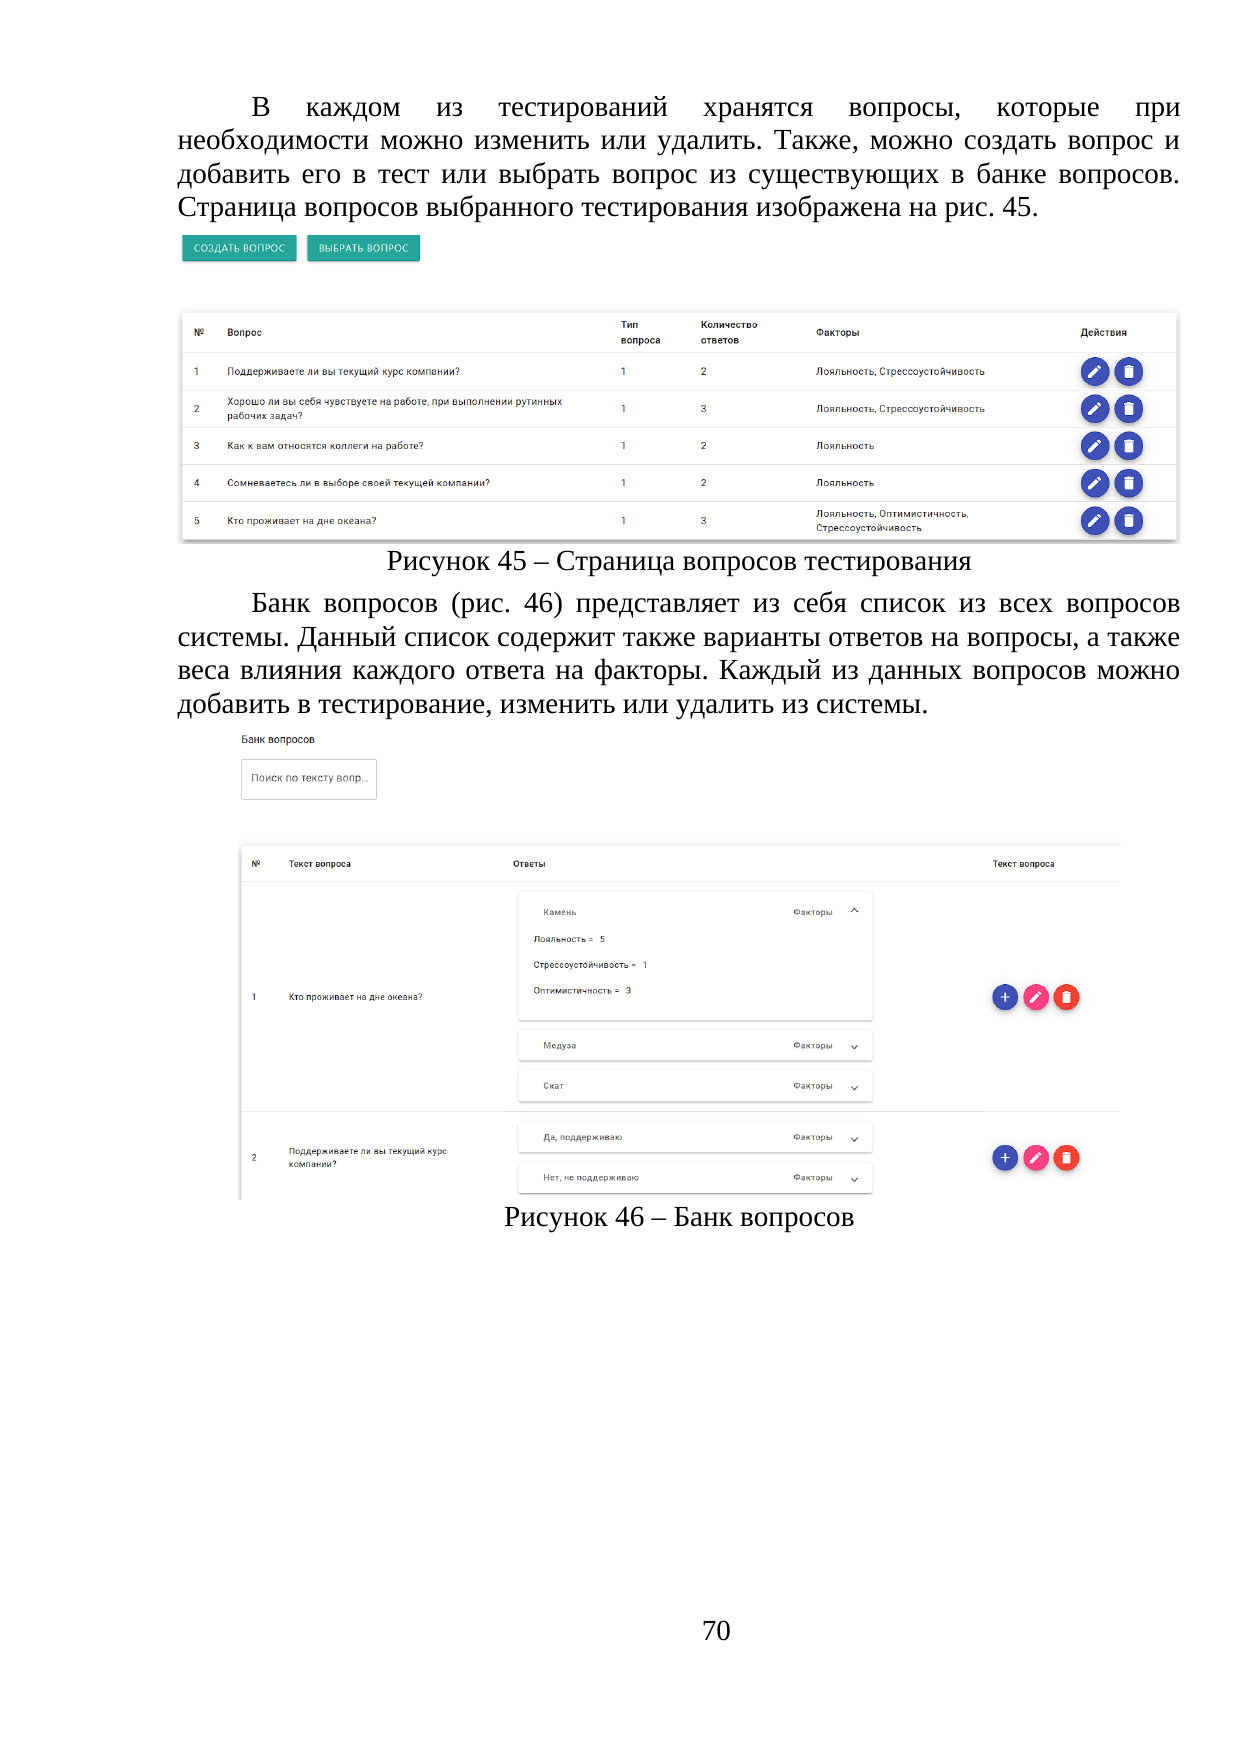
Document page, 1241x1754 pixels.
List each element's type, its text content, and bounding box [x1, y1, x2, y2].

text Рисунок 46 – Банк вопросов [177, 1199, 1181, 1233]
text Банк вопросов (рис. 46) представляет из себя список из всех вопросов системы. Данный список содержит также варианты ответов на вопросы, а также веса влияния каждого ответа на факторы. Каждый из данных вопросов можно добавить в тестирование, изменить или удалить из системы. [177, 585, 1181, 719]
picture [177, 235, 1182, 544]
text Рисунок 45 – Страница вопросов тестирования [177, 544, 1181, 577]
picture [237, 731, 1121, 1200]
text В каждом из тестирований хранятся вопросы, которые при необходимости можно изменить или удалить. Также, можно создать вопрос и добавить его в тест или выбрать вопрос из существующих в банке вопросов. Страница вопросов выбранного тестирования изображена на рис. 45. [177, 89, 1181, 223]
